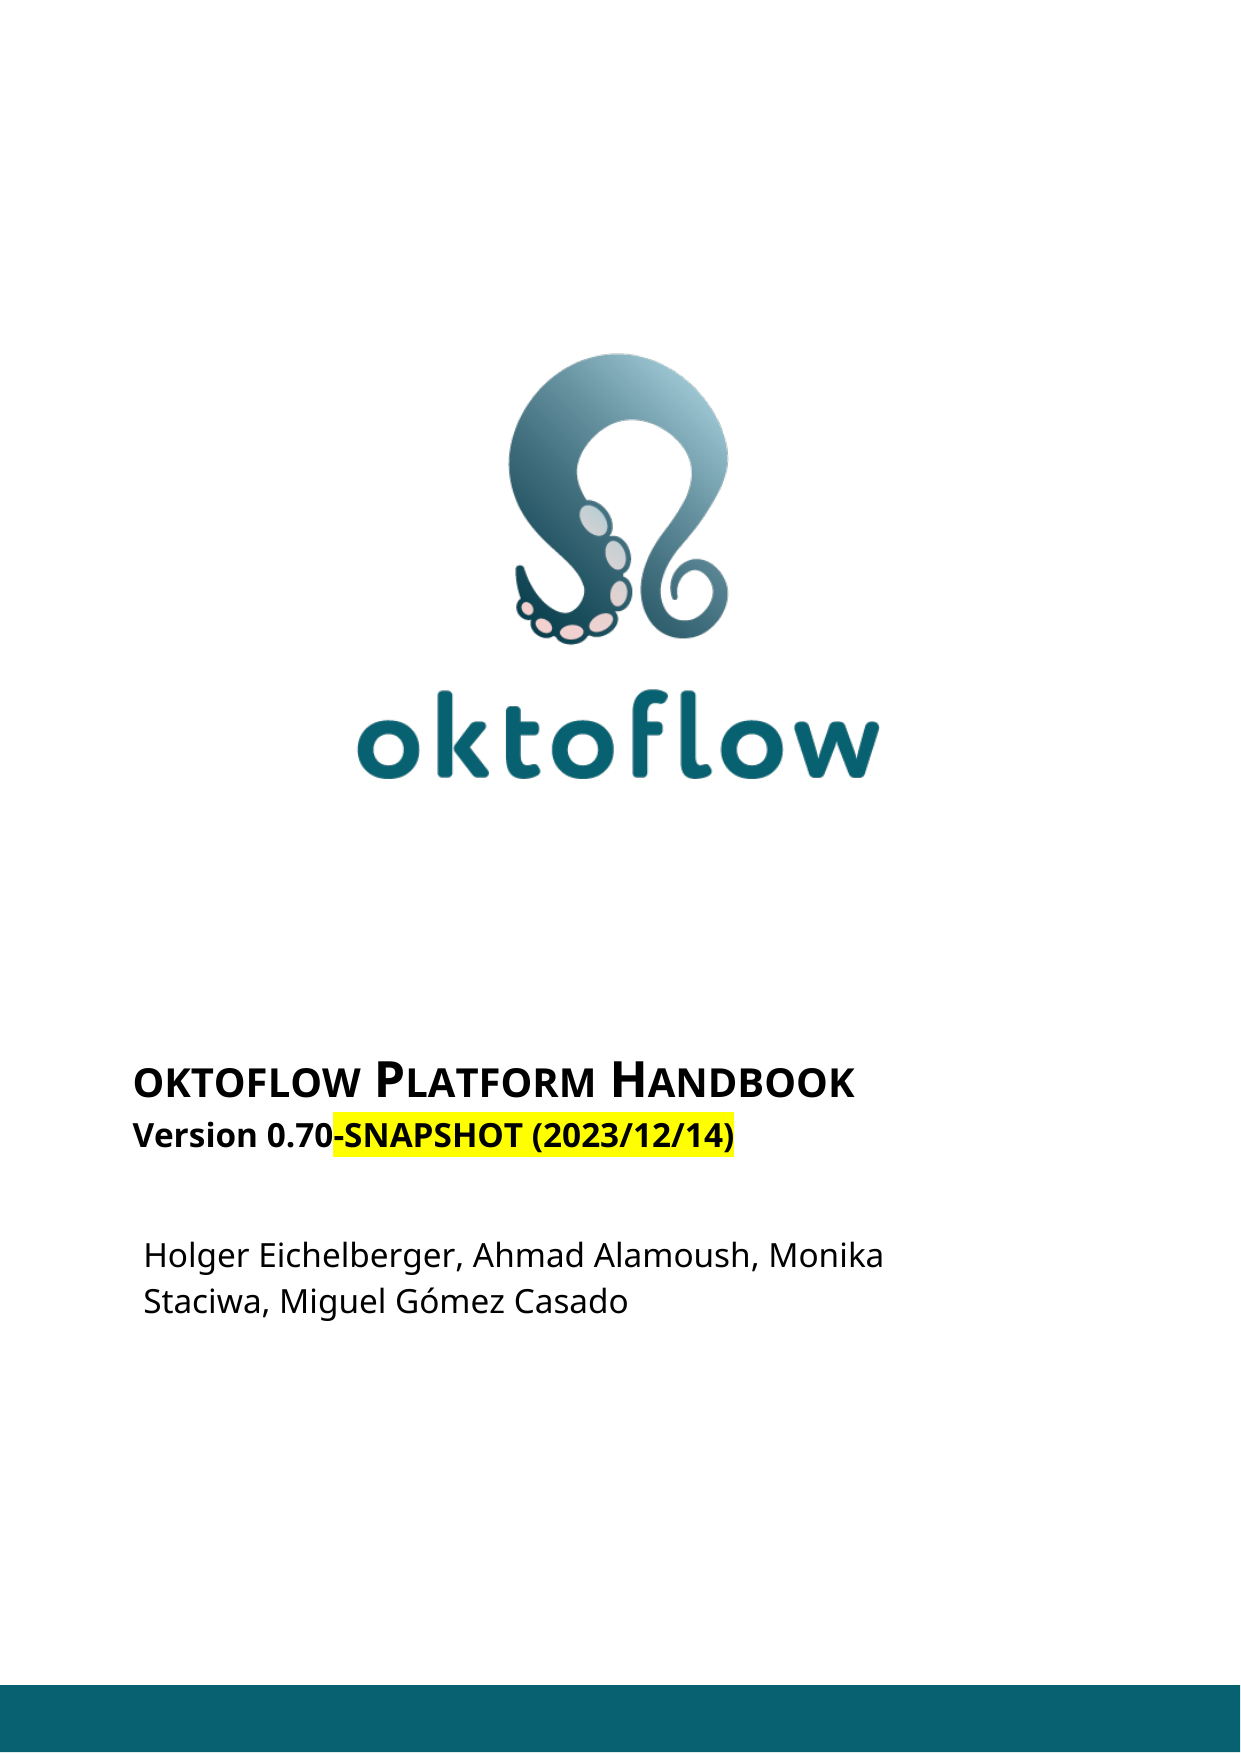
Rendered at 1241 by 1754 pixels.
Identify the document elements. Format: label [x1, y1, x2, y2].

picture [295, 272, 942, 830]
